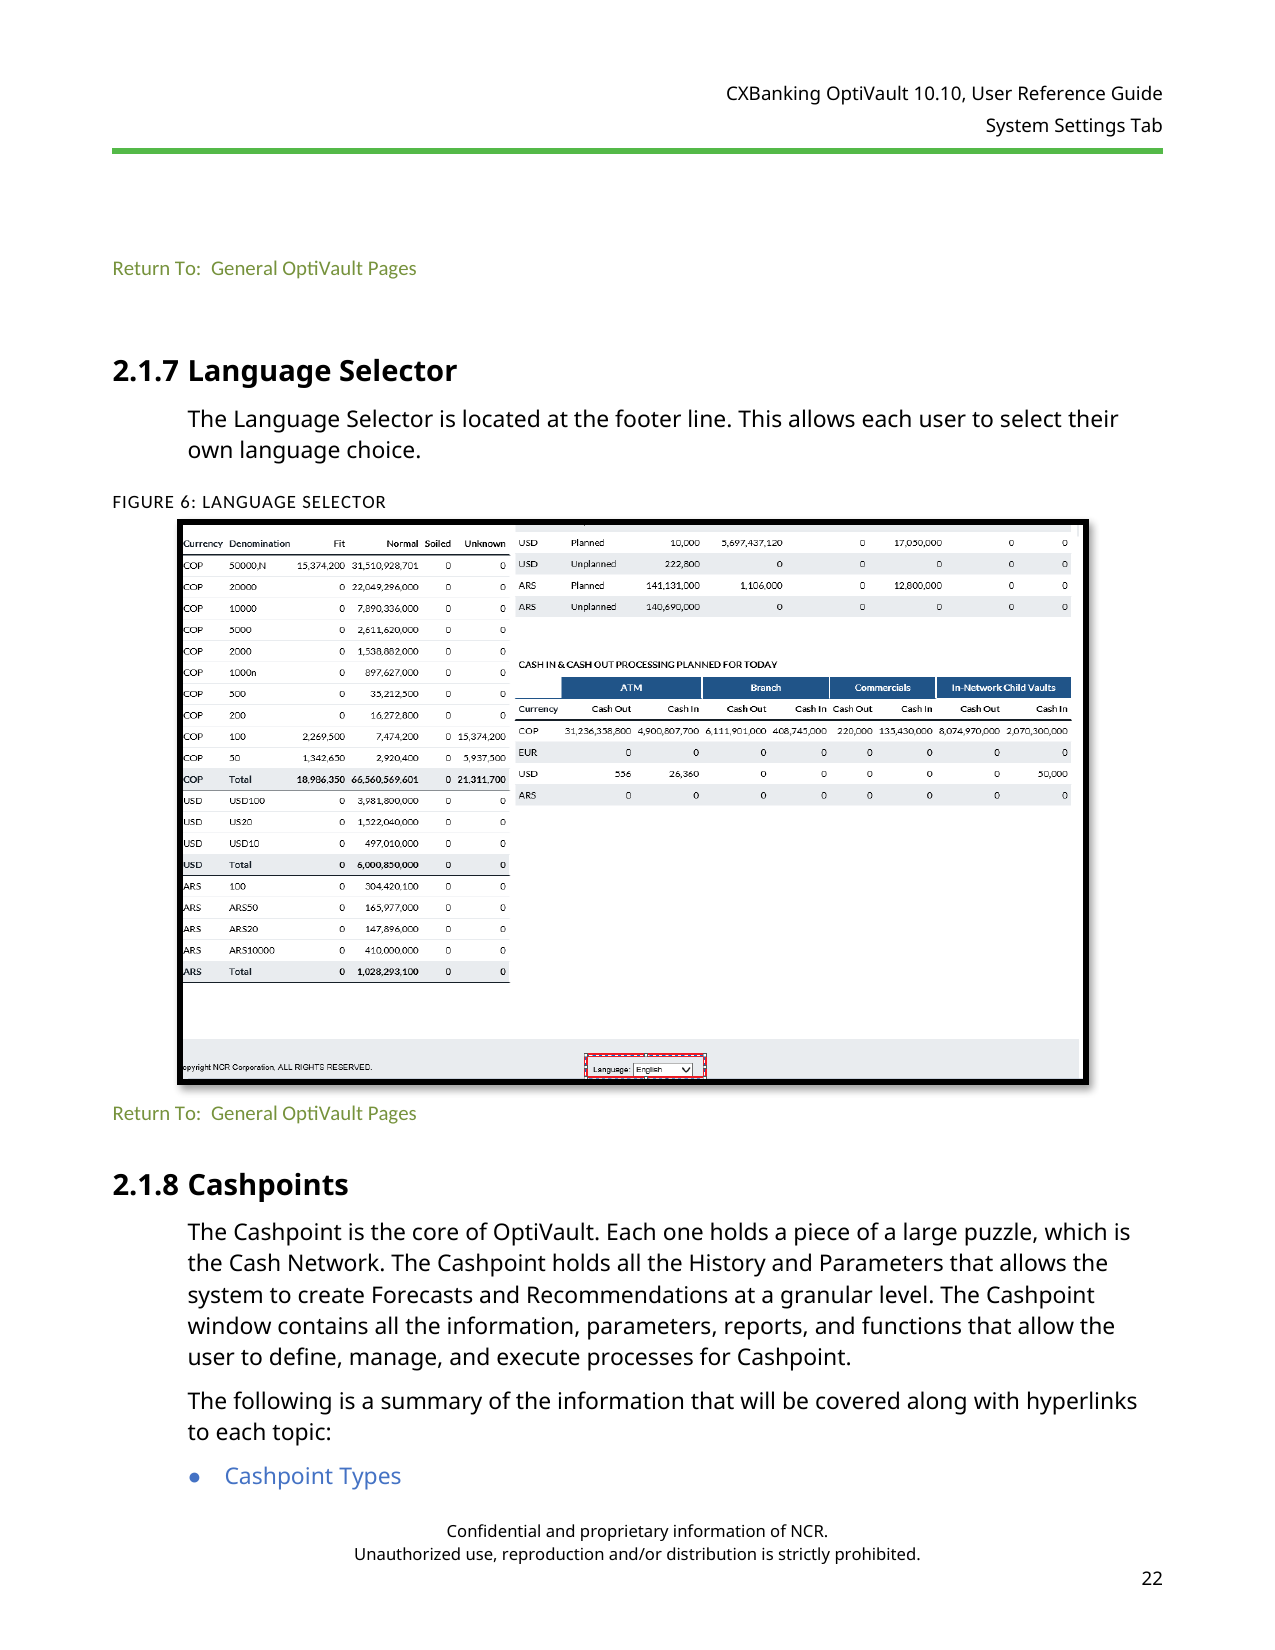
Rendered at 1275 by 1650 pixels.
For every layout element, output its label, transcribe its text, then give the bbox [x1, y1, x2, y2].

picture [183, 525, 1083, 1079]
text Figure 6: Language selector [112, 490, 1163, 513]
text The following is a summary of the information that will be covered along with hyperlinks to each topic: [187, 1385, 1163, 1447]
list Cashpoint Types [187, 1460, 1163, 1491]
text Return To: General OptiVault Pages [112, 255, 1163, 281]
subtitle Language Selector [112, 350, 1163, 390]
text Return To: General OptiVault Pages [112, 1101, 1163, 1126]
text The Cashpoint is the core of OptiVault. Each one holds a piece of a large puzzle, which is the Cash Network. The Cashpoint holds all the History and Parameters that allows the system to create Forecasts and Recommendations at a granular level. The Cashpoint window contains all the information, parameters, reports, and functions that allow the user to define, manage, and execute processes for Cashpoint. [187, 1216, 1163, 1372]
text The Language Selector is located at the footer line. This allows each user to select their own language choice. [187, 402, 1163, 465]
subtitle Cashpoints [112, 1164, 1163, 1203]
